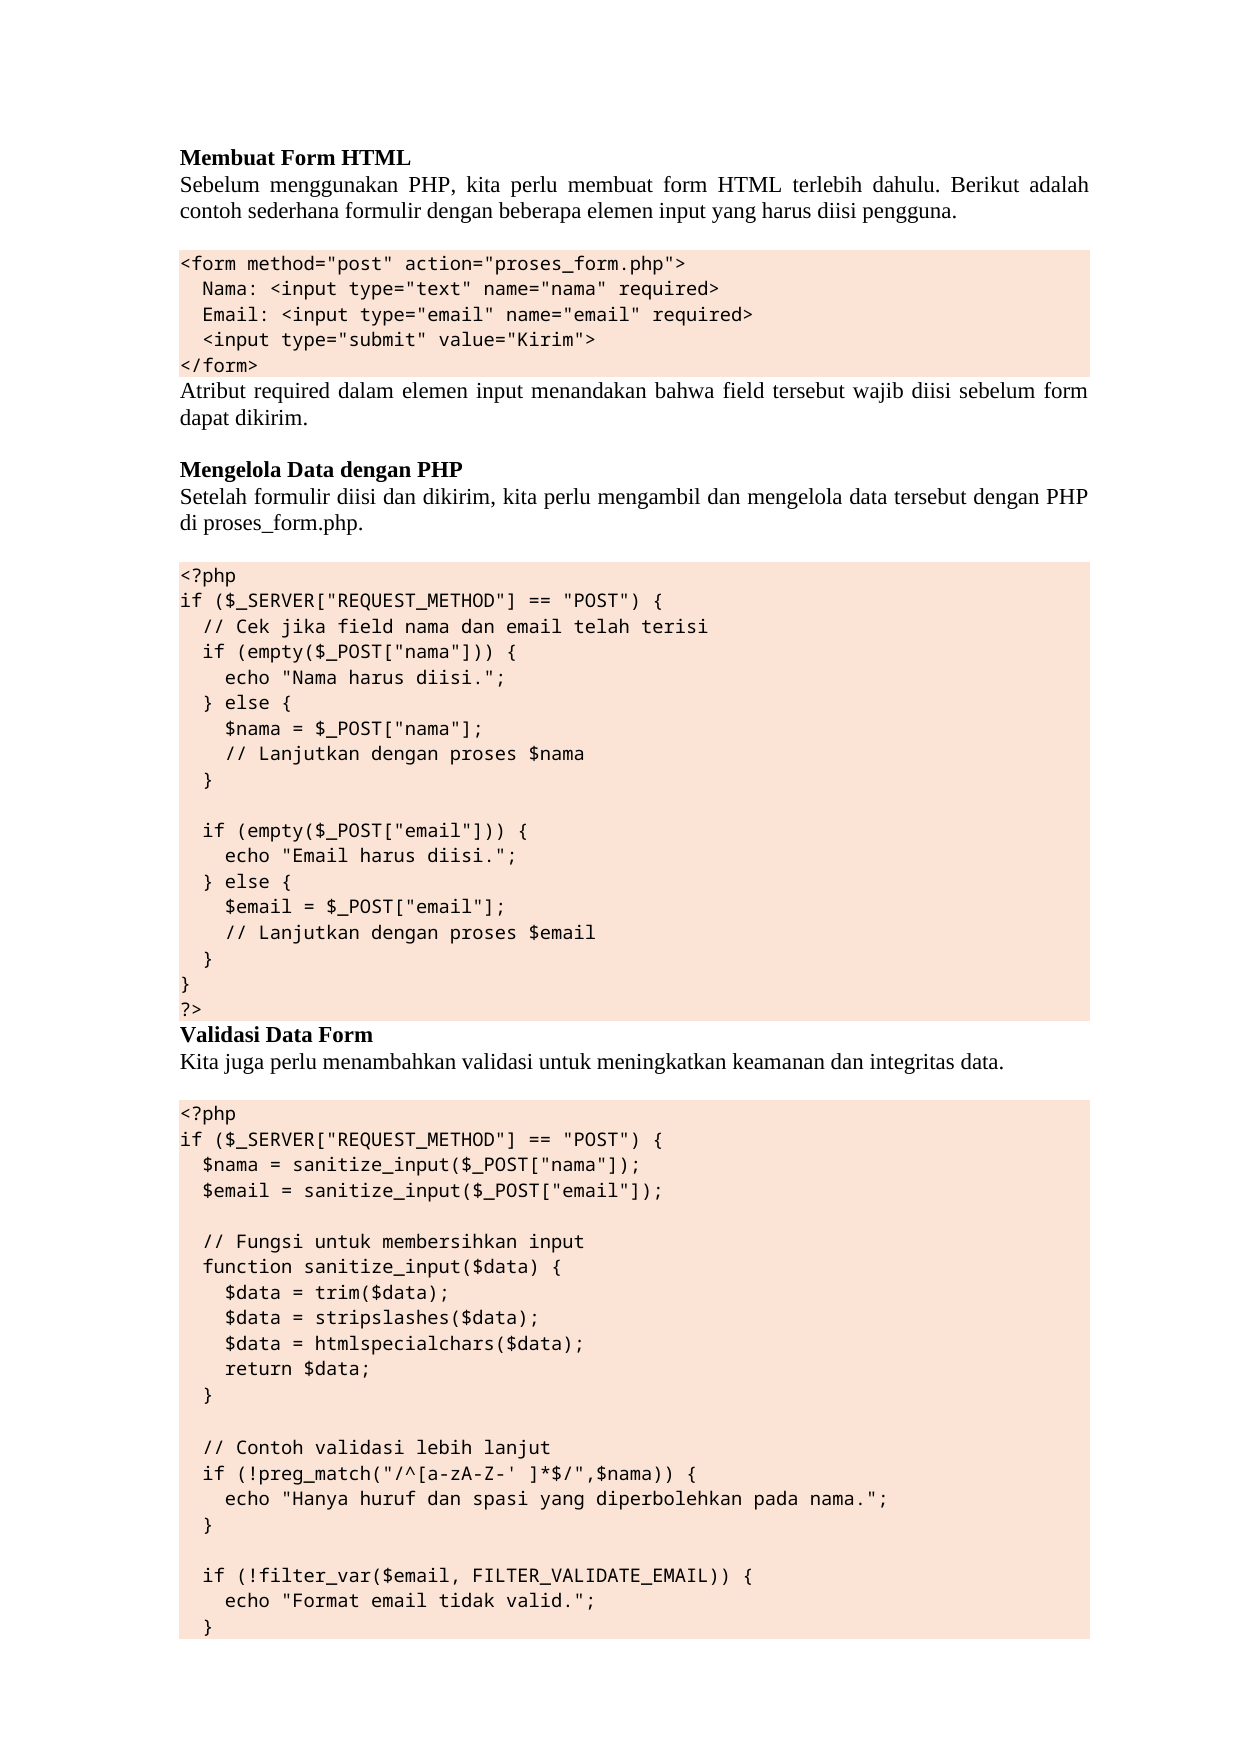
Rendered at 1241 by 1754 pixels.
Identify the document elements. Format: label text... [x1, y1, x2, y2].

text echo "Format email tidak valid."; [179, 1588, 1090, 1613]
text } [179, 970, 1090, 996]
text Validasi Data Form [179, 1021, 1090, 1048]
text </form> [179, 352, 1090, 377]
text $email = $_POST["email"]; [179, 894, 1090, 919]
text Sebelum menggunakan PHP, kita perlu membuat form HTML terlebih dahulu. Berikut adalah contoh sederhana formulir dengan beberapa elemen input yang harus diisi pengguna. [179, 171, 1090, 223]
text if ($_SERVER["REQUEST_METHOD"] == "POST") { [179, 587, 1090, 613]
text // Cek jika field nama dan email telah terisi [179, 613, 1090, 638]
text $data = stripslashes($data); [179, 1304, 1090, 1330]
text // Lanjutkan dengan proses $nama [179, 741, 1090, 766]
text } [179, 945, 1090, 970]
text Nama: <input type="text" name="nama" required> [179, 275, 1090, 301]
text } else { [179, 689, 1090, 715]
text Atribut required dalam elemen input menandakan bahwa field tersebut wajib diisi sebelum form dapat dikirim. [179, 377, 1090, 430]
text <form method="post" action="proses_form.php"> [179, 250, 1090, 275]
text } [179, 1613, 1090, 1639]
text Setelah formulir diisi dan dikirim, kita perlu mengambil dan mengelola data tersebut dengan PHP di proses_form.php. [179, 483, 1090, 536]
text <?php [179, 1100, 1090, 1126]
text <?php [179, 562, 1090, 587]
text return $data; [179, 1356, 1090, 1381]
text Membuat Form HTML [179, 144, 1090, 171]
text Kita juga perlu menambahkan validasi untuk meningkatkan keamanan dan integritas data. [179, 1048, 1090, 1074]
text } [179, 1381, 1090, 1407]
text if (!filter_var($email, FILTER_VALIDATE_EMAIL)) { [179, 1562, 1090, 1588]
text // Contoh validasi lebih lanjut [179, 1435, 1090, 1460]
text } [179, 766, 1090, 792]
text echo "Nama harus diisi."; [179, 664, 1090, 689]
text if (empty($_POST["nama"])) { [179, 638, 1090, 664]
text echo "Hanya huruf dan spasi yang diperbolehkan pada nama."; [179, 1486, 1090, 1511]
text } else { [179, 868, 1090, 894]
text echo "Email harus diisi."; [179, 843, 1090, 868]
text $data = htmlspecialchars($data); [179, 1330, 1090, 1356]
text $email = sanitize_input($_POST["email"]); [179, 1177, 1090, 1202]
text ?> [179, 996, 1090, 1021]
text $data = trim($data); [179, 1279, 1090, 1304]
text if (!preg_match("/^[a-zA-Z-' ]*$/",$nama)) { [179, 1460, 1090, 1486]
text <input type="submit" value="Kirim"> [179, 326, 1090, 352]
text } [179, 1511, 1090, 1537]
text Mengelola Data dengan PHP [179, 457, 1090, 483]
text function sanitize_input($data) { [179, 1253, 1090, 1279]
text $nama = $_POST["nama"]; [179, 715, 1090, 741]
text // Fungsi untuk membersihkan input [179, 1228, 1090, 1253]
text Email: <input type="email" name="email" required> [179, 301, 1090, 326]
text if ($_SERVER["REQUEST_METHOD"] == "POST") { [179, 1126, 1090, 1151]
text if (empty($_POST["email"])) { [179, 817, 1090, 843]
text // Lanjutkan dengan proses $email [179, 919, 1090, 945]
text $nama = sanitize_input($_POST["nama"]); [179, 1151, 1090, 1177]
